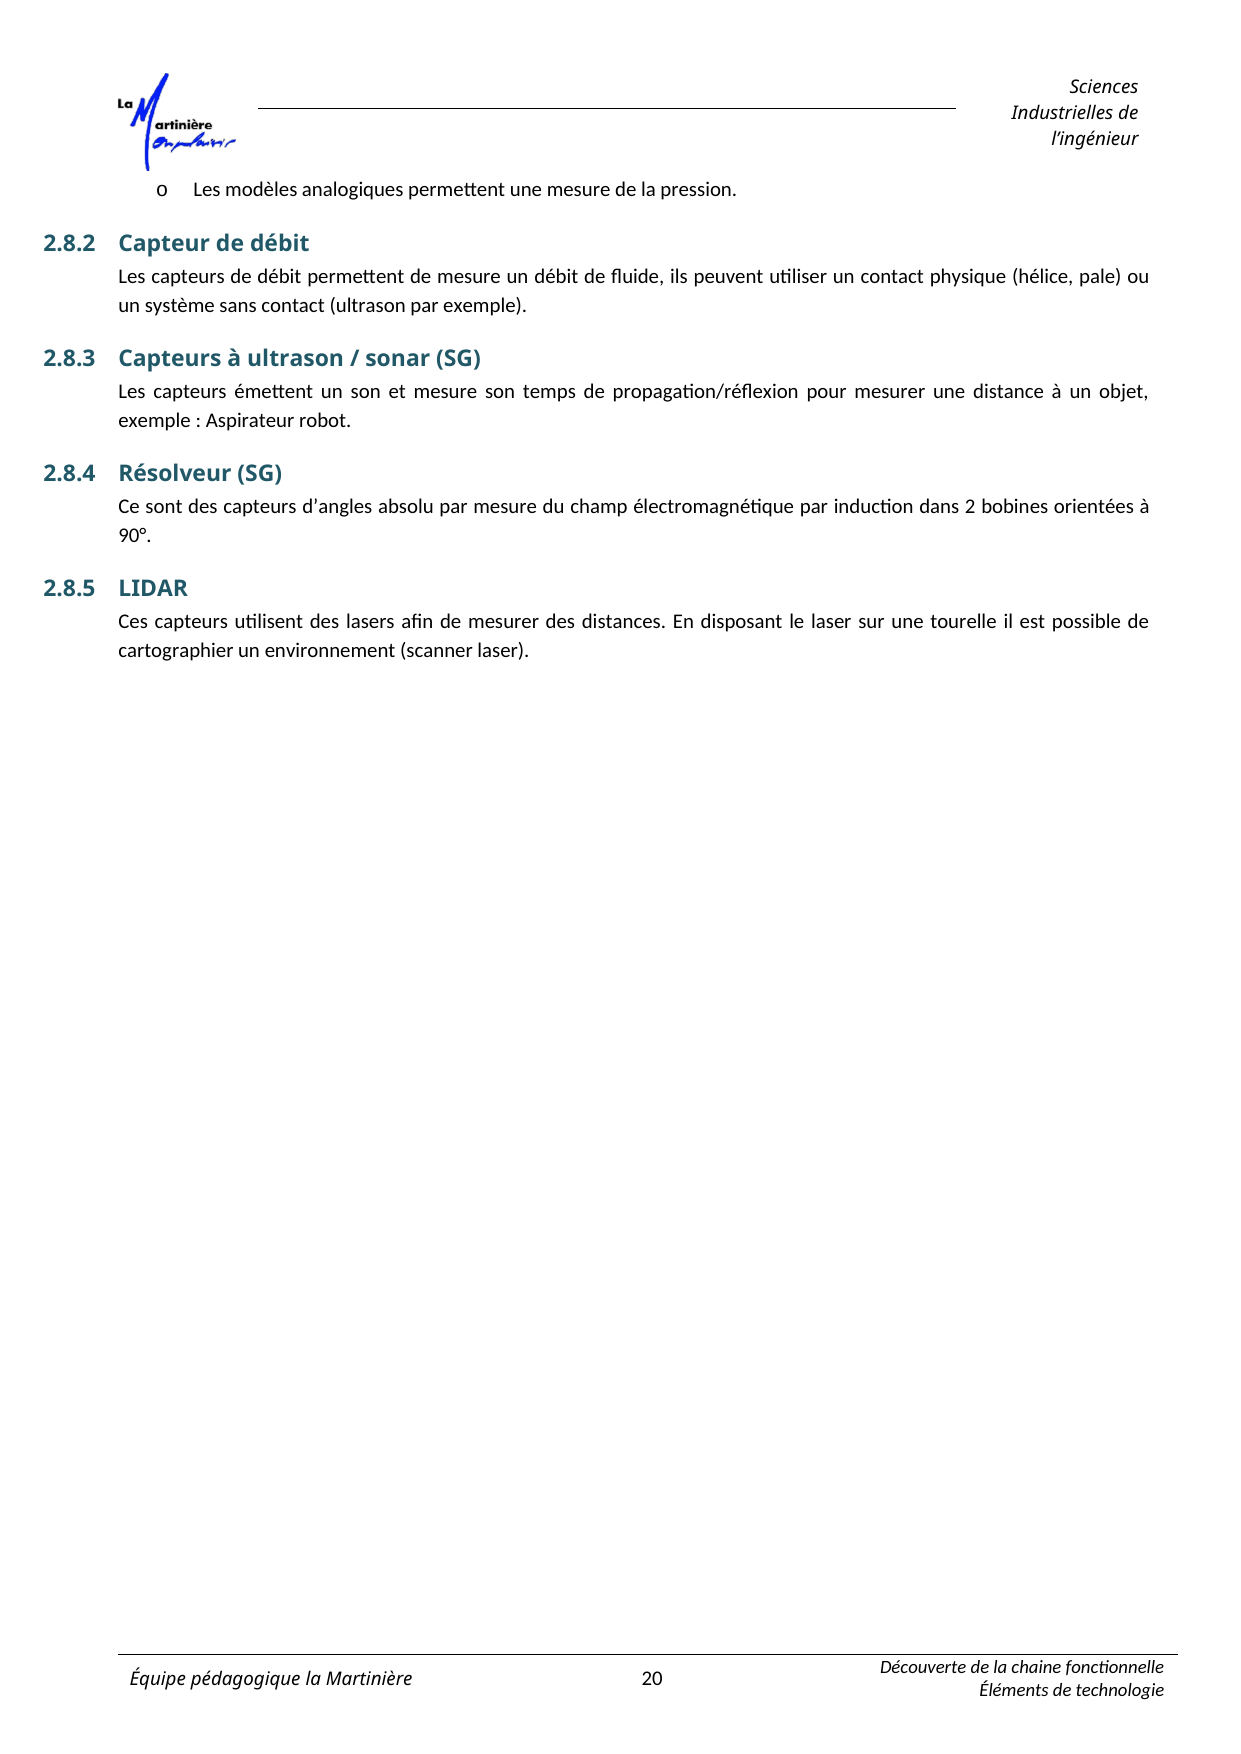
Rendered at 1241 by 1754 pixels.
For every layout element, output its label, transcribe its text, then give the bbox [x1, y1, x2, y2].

list Ce sont des capteurs d’angles absolu par mesure du champ électromagnétique par induction dans 2 bobines orientées à 90°. [118, 493, 1152, 548]
picture [117, 73, 236, 171]
subtitle Capteurs à ultrason / sonar (SG) [43, 342, 1152, 373]
list Les modèles analogiques permettent une mesure de la pression. [156, 176, 1152, 202]
list Les capteurs émettent un son et mesure son temps de propagation/réflexion pour mesurer une distance à un objet, exemple : Aspirateur robot. [118, 378, 1152, 433]
subtitle Capteur de débit [43, 227, 1152, 258]
list Ces capteurs utilisent des lasers afin de mesurer des distances. En disposant le laser sur une tourelle il est possible de cartographier un environnement (scanner laser). [118, 608, 1152, 663]
list Les capteurs de débit permettent de mesure un débit de fluide, ils peuvent utiliser un contact physique (hélice, pale) ou un système sans contact (ultrason par exemple). [118, 263, 1152, 318]
subtitle LIDAR [43, 572, 1152, 604]
subtitle Résolveur (SG) [43, 457, 1152, 488]
